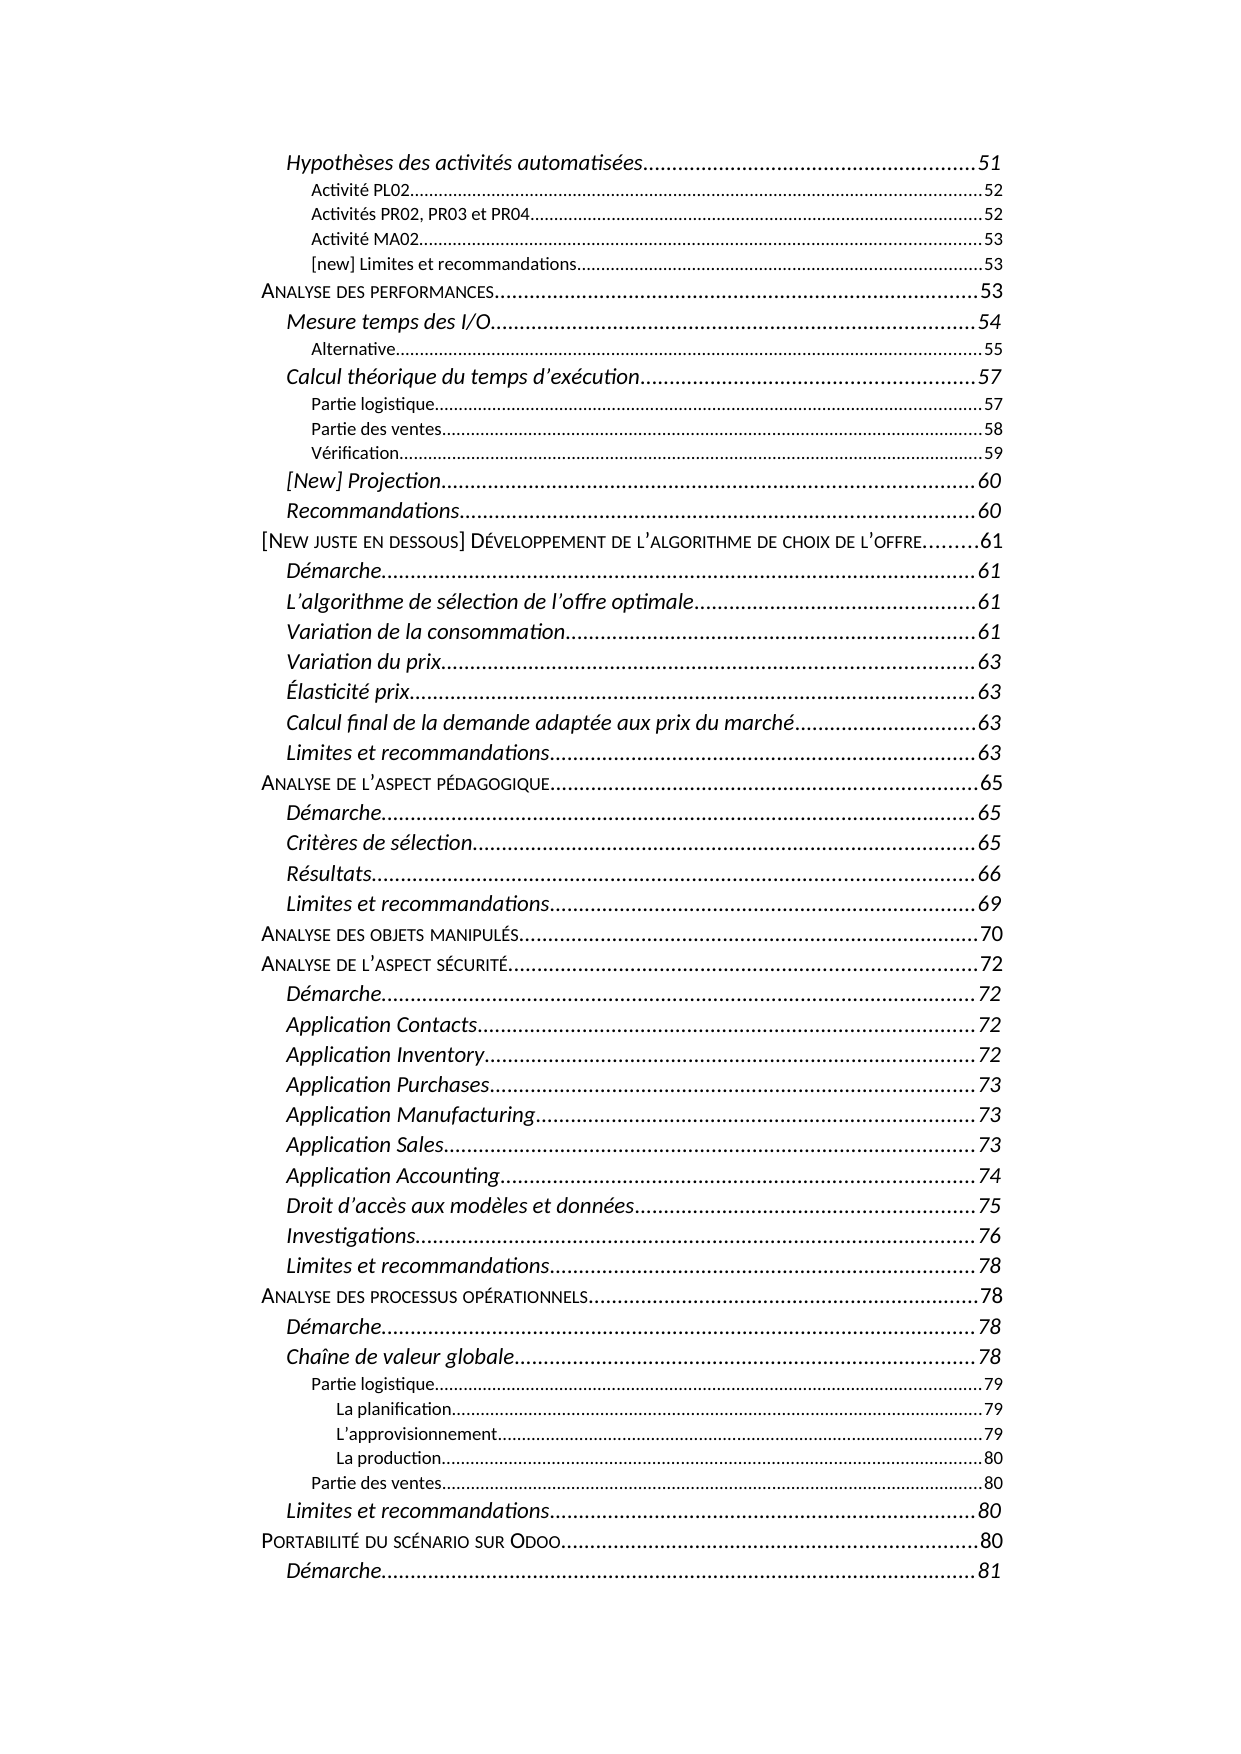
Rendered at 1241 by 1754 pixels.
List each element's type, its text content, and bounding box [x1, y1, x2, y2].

text Activité PL02 52 [311, 178, 1004, 201]
text Limites et recommandations 69 [286, 889, 1004, 917]
text Recommandations 60 [286, 496, 1004, 524]
text Application Accounting 74 [286, 1161, 1004, 1189]
text Activités PR02, PR03 et PR04 52 [311, 203, 1004, 226]
text Partie des ventes 80 [311, 1471, 1004, 1494]
text Activité MA02 53 [311, 227, 1004, 250]
text Droit d’accès aux modèles et données 75 [286, 1191, 1004, 1219]
text Limites et recommandations 78 [286, 1251, 1004, 1279]
text Analyse de l’aspect pédagogique 65 [261, 768, 1004, 796]
text Application Contacts 72 [286, 1010, 1004, 1038]
text Élasticité prix 63 [286, 677, 1004, 706]
text Résultats 66 [286, 859, 1004, 887]
text L’approvisionnement 79 [336, 1422, 1004, 1444]
text Critères de sélection 65 [286, 828, 1004, 857]
text Application Purchases 73 [286, 1070, 1004, 1098]
text [new] Limites et recommandations 53 [311, 252, 1004, 275]
text Analyse des performances 53 [261, 277, 1004, 305]
text Limites et recommandations 63 [286, 738, 1004, 766]
text Variation de la consommation 61 [286, 617, 1004, 645]
text Démarche 65 [286, 798, 1004, 826]
text Démarche 72 [286, 979, 1004, 1008]
text Partie logistique 57 [311, 392, 1004, 415]
text Application Sales 73 [286, 1131, 1004, 1159]
text Chaîne de valeur globale 78 [286, 1342, 1004, 1370]
text Partie logistique 79 [311, 1372, 1004, 1395]
text La production 80 [336, 1446, 1004, 1469]
text [New] Projection 60 [286, 466, 1004, 494]
text Hypothèses des activités automatisées 51 [286, 148, 1004, 176]
text Démarche 78 [286, 1312, 1004, 1340]
text Analyse des objets manipulés 70 [261, 919, 1004, 947]
text Investigations 76 [286, 1221, 1004, 1249]
text Variation du prix 63 [286, 647, 1004, 675]
text Application Manufacturing 73 [286, 1100, 1004, 1128]
text Alternative 55 [311, 337, 1004, 360]
text [New juste en dessous] Développement de l’algorithme de choix de l’offre 61 [261, 526, 1004, 554]
text Calcul final de la demande adaptée aux prix du marché 63 [286, 708, 1004, 736]
text Partie des ventes 58 [311, 417, 1004, 439]
text Mesure temps des I/O 54 [286, 307, 1004, 335]
text Analyse des processus opérationnels 78 [261, 1282, 1004, 1310]
text Limites et recommandations 80 [286, 1496, 1004, 1524]
text Démarche 81 [286, 1556, 1004, 1584]
text L’algorithme de sélection de l’offre optimale 61 [286, 587, 1004, 615]
text La planification 79 [336, 1397, 1004, 1420]
text Calcul théorique du temps d’exécution 57 [286, 362, 1004, 390]
text Portabilité du scénario sur Odoo 80 [261, 1526, 1004, 1554]
text Analyse de l’aspect sécurité 72 [261, 949, 1004, 977]
text Démarche 61 [286, 557, 1004, 585]
text Vérification 59 [311, 441, 1004, 464]
text Application Inventory 72 [286, 1040, 1004, 1068]
